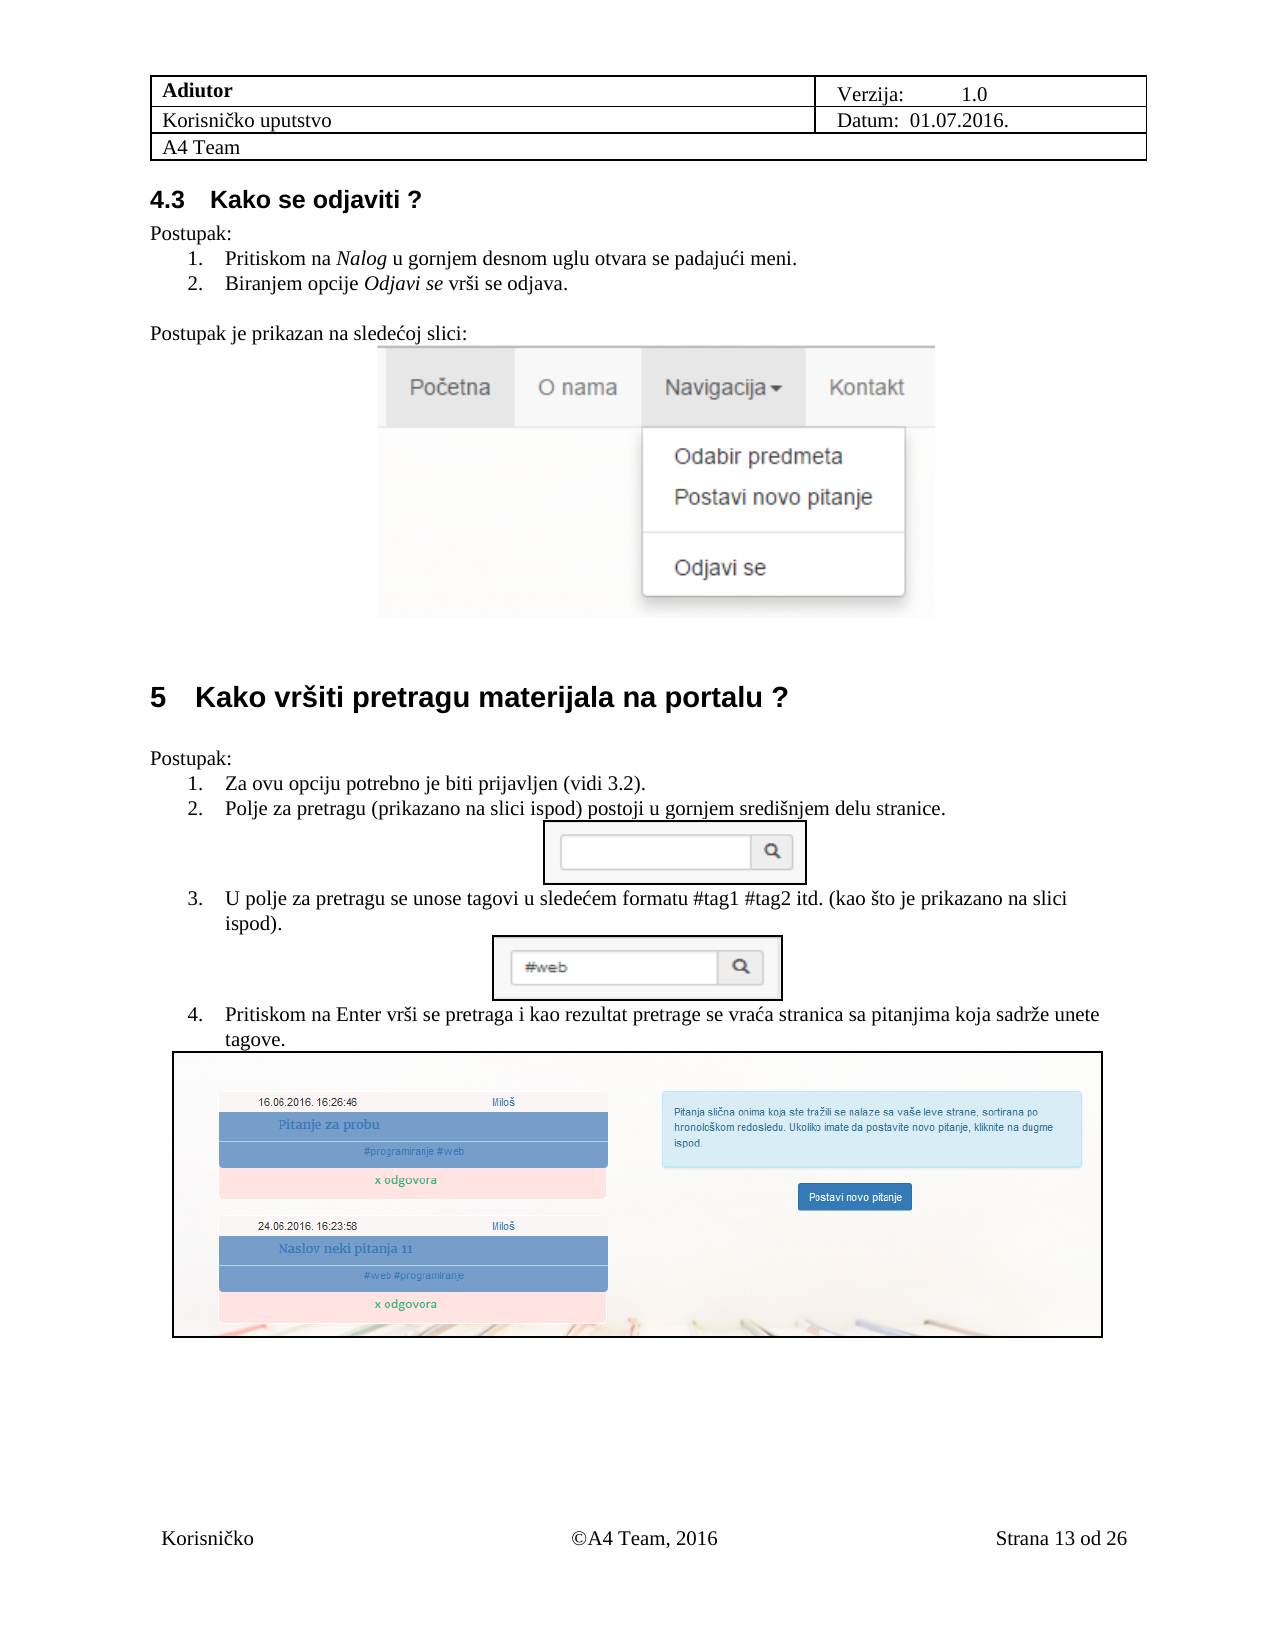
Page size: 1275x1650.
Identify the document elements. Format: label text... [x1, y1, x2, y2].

list Pritiskom na Enter vrši se pretraga i kao rezultat pretrage se vraća stranica sa pitanjima koja sadrže unete tagove. [187, 1001, 1125, 1051]
list Za ovu opciju potrebno je biti prijavljen (vidi 3.2). [187, 769, 1125, 794]
list U polje za pretragu se unose tagovi u sledećem formatu #tag1 #tag2 itd. (kao što je prikazano na slici ispod). [187, 885, 1125, 935]
text Postupak je prikazan na sledećoj slici: [150, 320, 1125, 345]
list Polje za pretragu (prikazano na slici ispod) postoji u gornjem središnjem delu stranice. [187, 794, 1125, 819]
list Pritiskom na Nalog u gornjem desnom uglu otvara se padajući meni. [187, 245, 1125, 270]
subtitle Kako vršiti pretragu materijala na portalu ? [150, 680, 1125, 713]
picture [494, 937, 781, 999]
list Biranjem opcije Odjavi se vrši se odjava. [187, 270, 1125, 295]
text Postupak: [150, 744, 1125, 769]
text Postupak: [150, 220, 1125, 245]
picture [377, 345, 936, 618]
subtitle Kako se odjaviti ? [150, 185, 1125, 214]
picture [545, 822, 805, 883]
picture [174, 1053, 1101, 1336]
